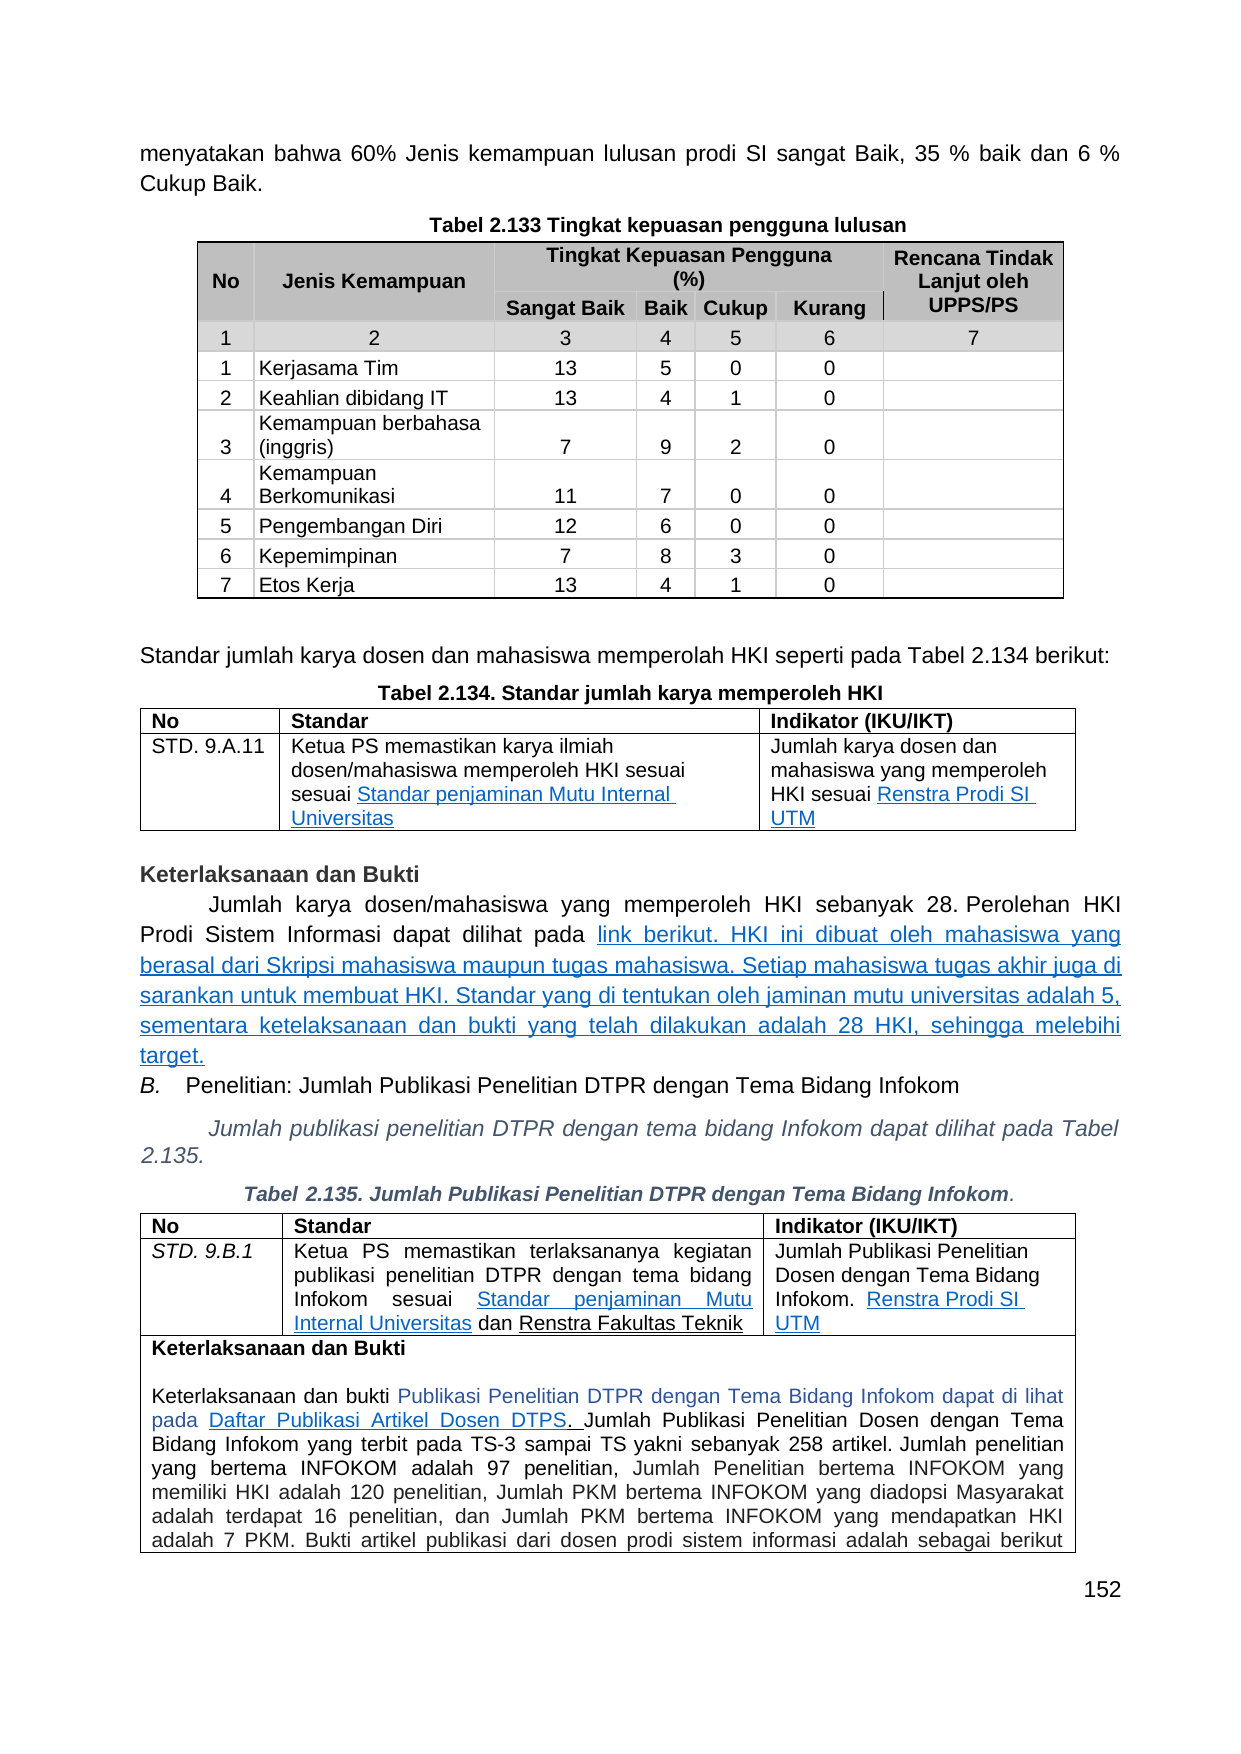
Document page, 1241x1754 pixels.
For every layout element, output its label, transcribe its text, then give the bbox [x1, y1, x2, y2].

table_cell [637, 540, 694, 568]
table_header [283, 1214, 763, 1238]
list Tabel 2.133 Tingkat kepuasan pengguna lulusan [214, 212, 1121, 236]
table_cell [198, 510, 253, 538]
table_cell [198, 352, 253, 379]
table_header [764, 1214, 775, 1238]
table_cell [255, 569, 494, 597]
text Standar jumlah karya dosen dan mahasiswa memperolah HKI seperti pada Tabel 2.134 berikut: [139, 642, 1118, 668]
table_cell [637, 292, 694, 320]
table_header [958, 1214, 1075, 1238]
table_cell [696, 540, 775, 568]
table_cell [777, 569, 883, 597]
text Jumlah karya dosen/mahasiswa yang memperoleh HKI sebanyak 28. Perolehan HKI Prodi Sistem Informasi dapat dilihat pada link berikut. HKI ini dibuat oleh mahasiswa yang berasal dari Skripsi mahasiswa maupun tugas mahasiswa. Setiap mahasiswa tugas akhir juga di sarankan untuk membuat HKI. Standar yang di tentukan oleh jaminan mutu universitas adalah 5, sementara ketelaksanaan dan bukti yang telah dilakukan adalah 28 HKI, sehingga melebihi target. [139, 1006, 1121, 1035]
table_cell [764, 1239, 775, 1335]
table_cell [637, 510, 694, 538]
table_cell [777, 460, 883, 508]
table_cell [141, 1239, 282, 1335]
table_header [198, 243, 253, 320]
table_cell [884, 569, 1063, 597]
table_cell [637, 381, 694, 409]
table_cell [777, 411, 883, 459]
subtitle Penelitian: Jumlah Publikasi Penelitian DTPR dengan Tema Bidang Infokom [139, 1072, 1121, 1099]
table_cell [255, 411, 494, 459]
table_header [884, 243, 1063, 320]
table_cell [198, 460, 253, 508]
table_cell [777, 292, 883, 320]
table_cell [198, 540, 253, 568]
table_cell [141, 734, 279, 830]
text Jumlah karya dosen/mahasiswa yang memperoleh HKI sebanyak 28. Perolehan HKI Prodi Sistem Informasi dapat dilihat pada link berikut. HKI ini dibuat oleh mahasiswa yang berasal dari Skripsi mahasiswa maupun tugas mahasiswa. Setiap mahasiswa tugas akhir juga di sarankan untuk membuat HKI. Standar yang di tentukan oleh jaminan mutu universitas adalah 5, sementara ketelaksanaan dan bukti yang telah dilakukan adalah 28 HKI, sehingga melebihi target. [139, 1036, 1121, 1069]
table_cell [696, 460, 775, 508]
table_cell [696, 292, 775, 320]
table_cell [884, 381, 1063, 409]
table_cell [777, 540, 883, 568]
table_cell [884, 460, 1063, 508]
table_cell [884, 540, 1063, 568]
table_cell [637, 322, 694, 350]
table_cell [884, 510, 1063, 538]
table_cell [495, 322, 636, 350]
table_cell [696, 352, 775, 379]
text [139, 139, 1121, 196]
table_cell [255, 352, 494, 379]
text Jumlah karya dosen/mahasiswa yang memperoleh HKI sebanyak 28. Perolehan HKI Prodi Sistem Informasi dapat dilihat pada link berikut. HKI ini dibuat oleh mahasiswa yang berasal dari Skripsi mahasiswa maupun tugas mahasiswa. Setiap mahasiswa tugas akhir juga di sarankan untuk membuat HKI. Standar yang di tentukan oleh jaminan mutu universitas adalah 5, sementara ketelaksanaan dan bukti yang telah dilakukan adalah 28 HKI, sehingga melebihi target. [139, 975, 1121, 1005]
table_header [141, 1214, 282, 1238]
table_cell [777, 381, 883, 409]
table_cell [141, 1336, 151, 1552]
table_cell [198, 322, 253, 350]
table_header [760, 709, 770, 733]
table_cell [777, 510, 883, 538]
text Tabel 2.135. Jumlah Publikasi Penelitian DTPR dengan Tema Bidang Infokom. [139, 1180, 1121, 1207]
text Tabel 2.134. Standar jumlah karya memperoleh HKI [139, 680, 1121, 704]
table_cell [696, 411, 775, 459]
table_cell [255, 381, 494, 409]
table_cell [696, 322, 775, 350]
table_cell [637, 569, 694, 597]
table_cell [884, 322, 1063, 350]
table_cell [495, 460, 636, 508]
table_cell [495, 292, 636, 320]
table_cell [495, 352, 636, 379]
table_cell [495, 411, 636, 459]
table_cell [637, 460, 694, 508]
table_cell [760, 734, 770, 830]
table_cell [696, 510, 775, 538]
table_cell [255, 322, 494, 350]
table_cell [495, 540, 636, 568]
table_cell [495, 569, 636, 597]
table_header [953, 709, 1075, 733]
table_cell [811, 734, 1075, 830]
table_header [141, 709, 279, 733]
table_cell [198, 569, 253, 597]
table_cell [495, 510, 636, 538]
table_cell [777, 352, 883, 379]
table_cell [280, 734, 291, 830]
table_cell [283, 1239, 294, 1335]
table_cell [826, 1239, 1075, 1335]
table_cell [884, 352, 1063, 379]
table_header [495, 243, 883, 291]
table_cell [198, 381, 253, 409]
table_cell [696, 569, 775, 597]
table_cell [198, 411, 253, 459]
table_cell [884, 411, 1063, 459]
text Keterlaksanaan dan Bukti [139, 861, 1121, 887]
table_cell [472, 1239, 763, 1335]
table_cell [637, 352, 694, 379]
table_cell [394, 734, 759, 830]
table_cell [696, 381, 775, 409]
text Jumlah karya dosen/mahasiswa yang memperoleh HKI sebanyak 28. Perolehan HKI Prodi Sistem Informasi dapat dilihat pada link berikut. HKI ini dibuat oleh mahasiswa yang berasal dari Skripsi mahasiswa maupun tugas mahasiswa. Setiap mahasiswa tugas akhir juga di sarankan untuk membuat HKI. Standar yang di tentukan oleh jaminan mutu universitas adalah 5, sementara ketelaksanaan dan bukti yang telah dilakukan adalah 28 HKI, sehingga melebihi target. [139, 891, 1121, 974]
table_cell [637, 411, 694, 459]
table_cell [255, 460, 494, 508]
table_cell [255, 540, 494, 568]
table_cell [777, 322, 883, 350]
text Jumlah publikasi penelitian DTPR dengan tema bidang Infokom dapat dilihat pada Tabel 2.135. [141, 1115, 1121, 1168]
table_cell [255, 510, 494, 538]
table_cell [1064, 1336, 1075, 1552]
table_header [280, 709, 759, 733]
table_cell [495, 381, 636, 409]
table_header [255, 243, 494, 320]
